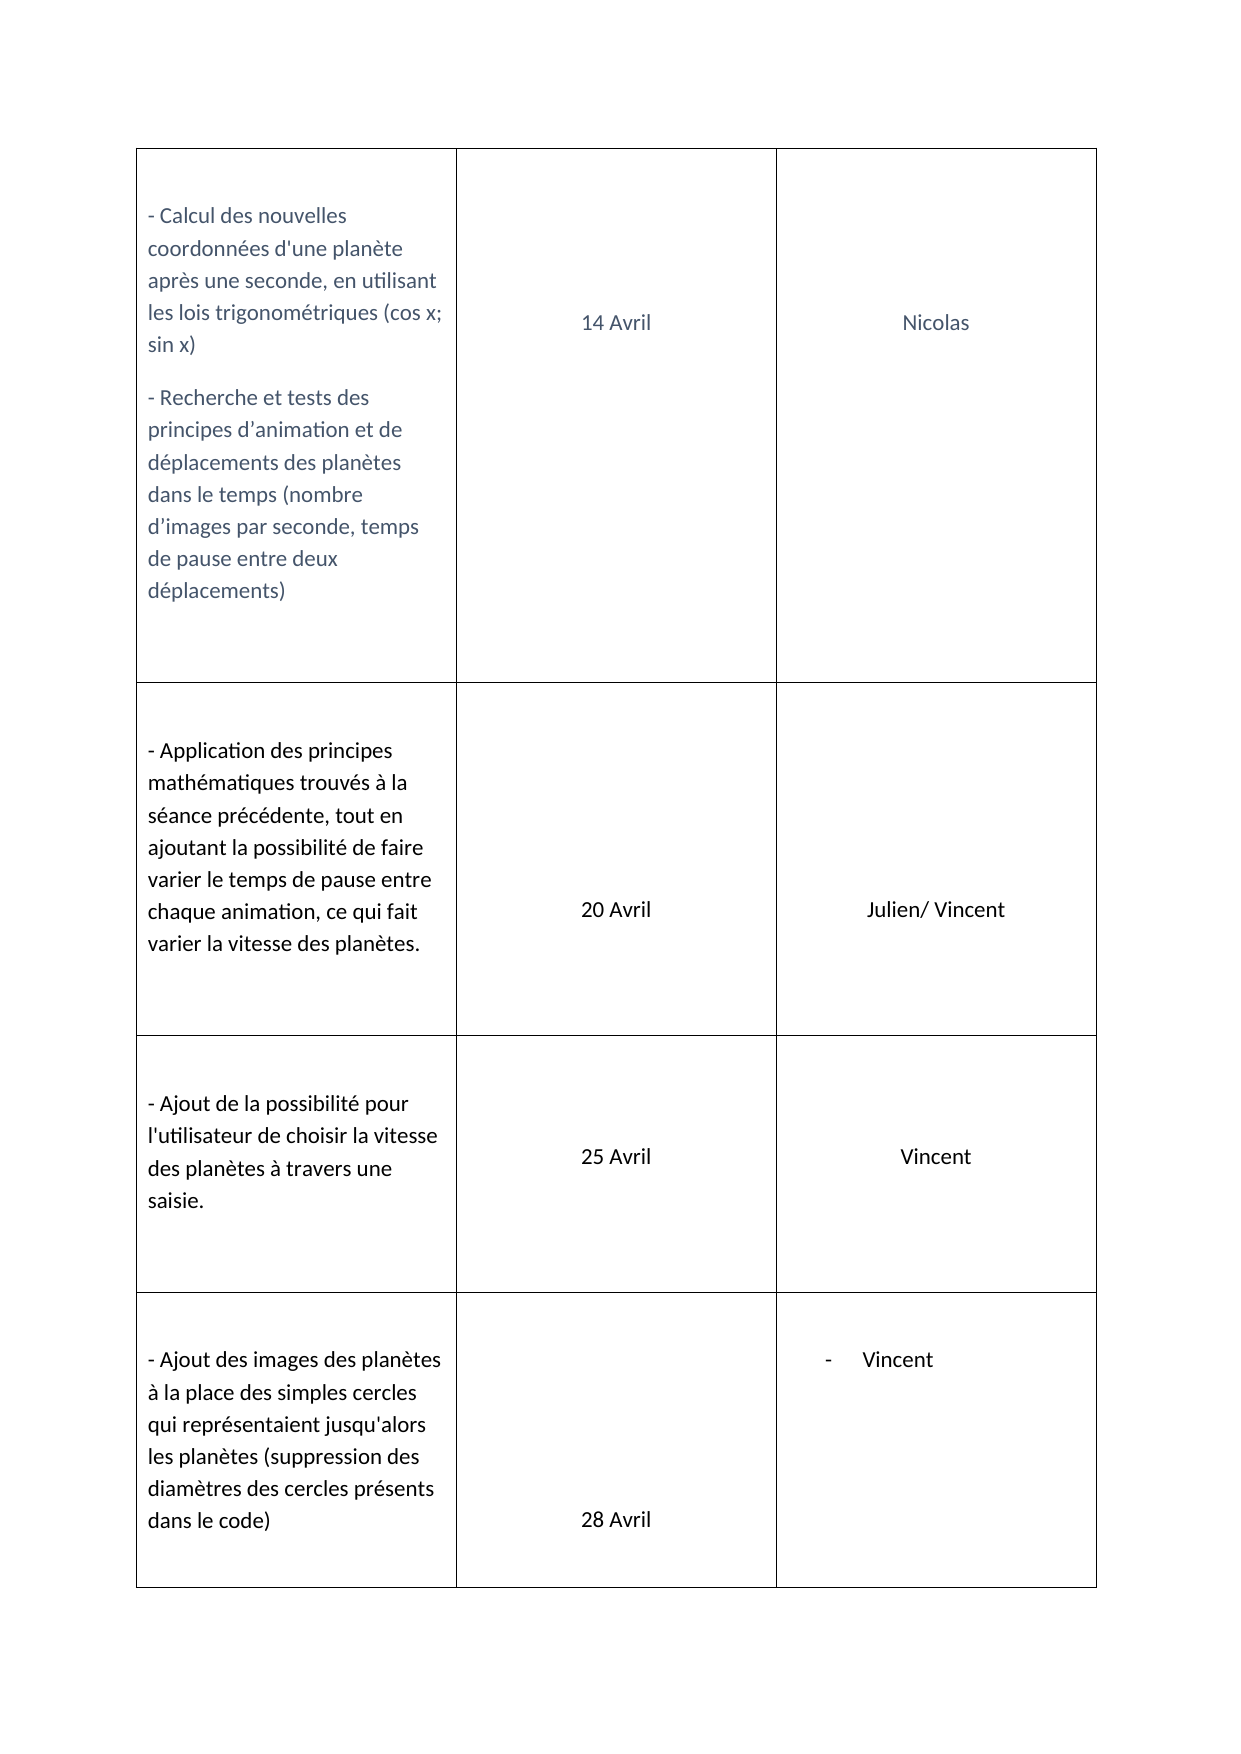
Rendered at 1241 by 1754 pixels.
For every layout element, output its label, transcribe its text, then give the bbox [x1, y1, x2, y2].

table_cell Vincent Julien [777, 1293, 1096, 1587]
table_cell - Calcul des nouvelles coordonnées d'une planète après une seconde, en utilisant les lois trigonométriques (cos x; sin x) - Recherche et tests des principes d’animation et de déplacements des planètes dans le temps (nombre d’images par seconde, temps de pause entre deux déplacements) [137, 149, 456, 682]
table_cell 25 Avril [457, 1036, 776, 1292]
table_cell 14 Avril [457, 149, 776, 682]
table_cell 28 Avril [457, 1293, 776, 1587]
table_cell Nicolas [777, 149, 1096, 682]
table_cell 20 Avril [457, 683, 776, 1035]
table_cell Julien/ Vincent [777, 683, 1096, 1035]
table_cell - Application des principes mathématiques trouvés à la séance précédente, tout en ajoutant la possibilité de faire varier le temps de pause entre chaque animation, ce qui fait varier la vitesse des planètes. [137, 683, 456, 1035]
table_cell - Ajout de la possibilité pour l'utilisateur de choisir la vitesse des planètes à travers une saisie. [137, 1036, 456, 1292]
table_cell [137, 1293, 456, 1587]
table_cell Vincent [777, 1036, 1096, 1292]
